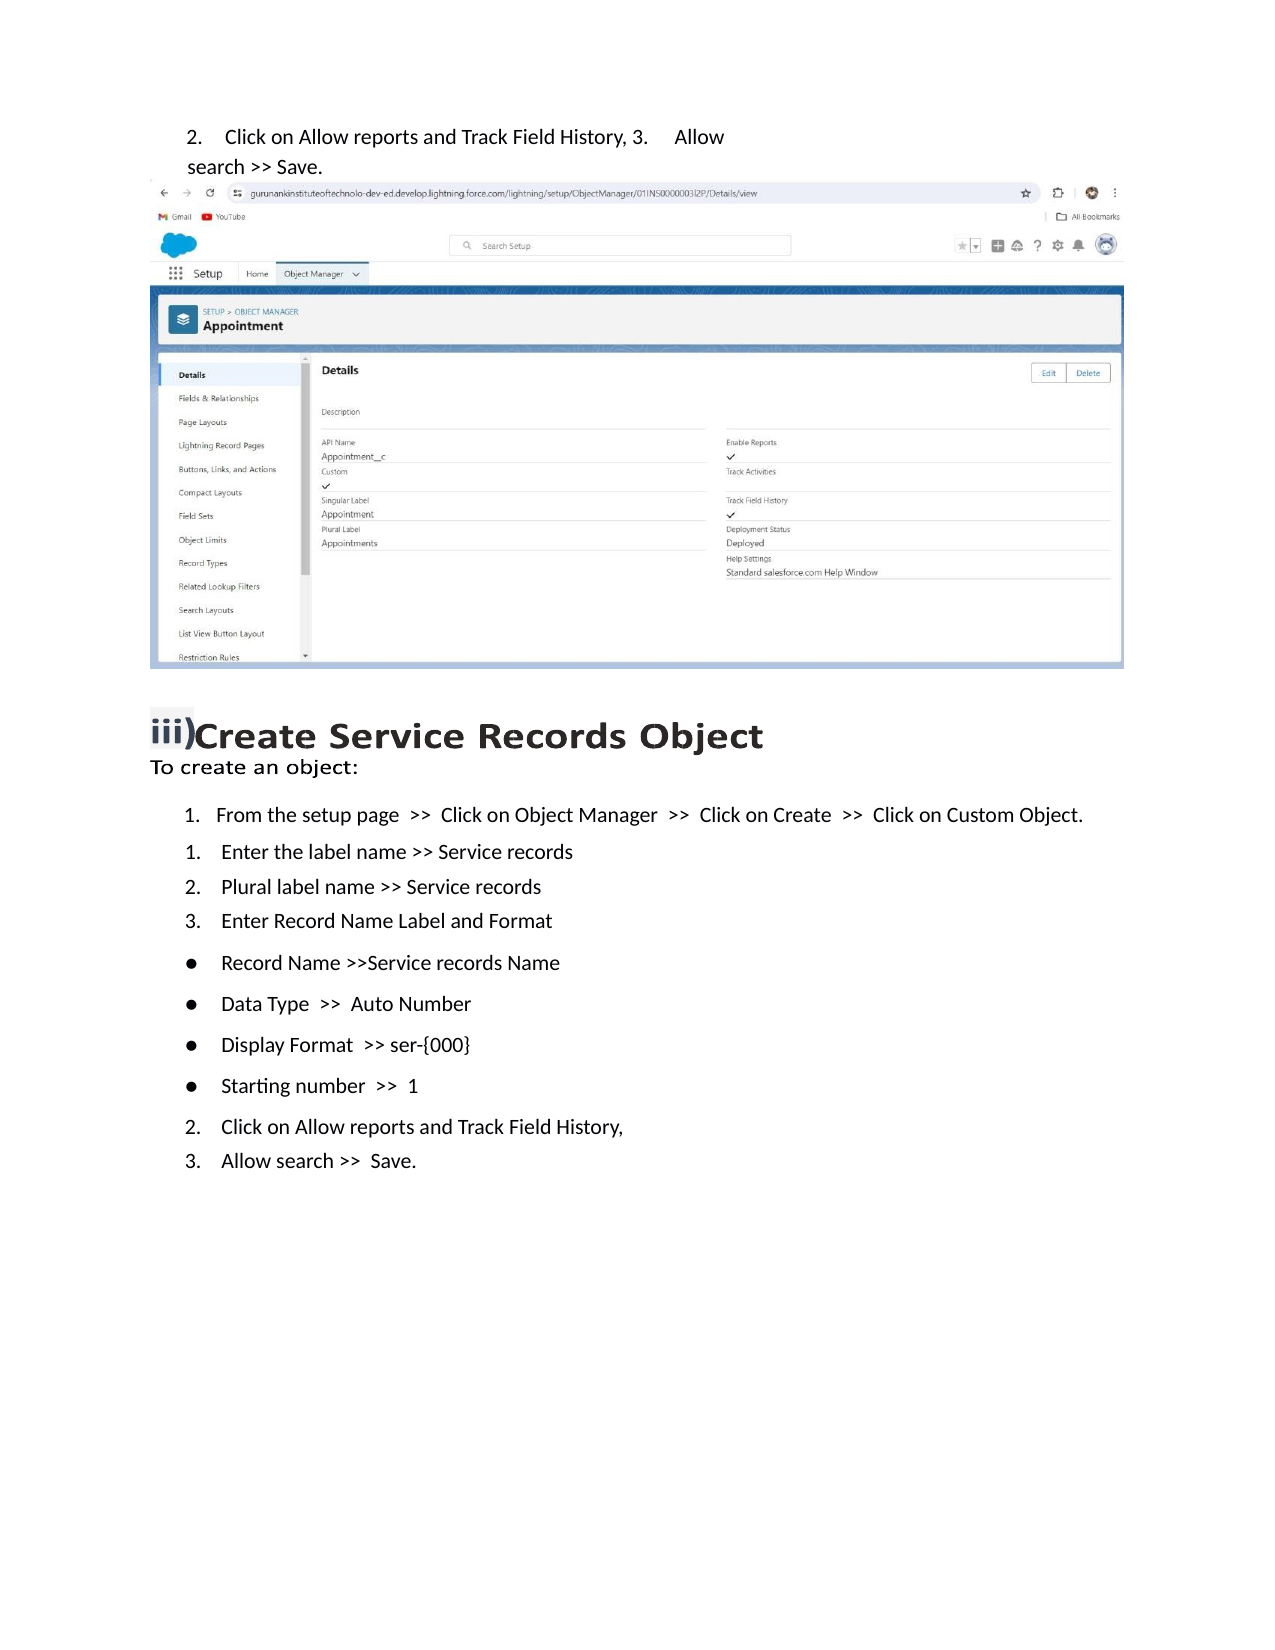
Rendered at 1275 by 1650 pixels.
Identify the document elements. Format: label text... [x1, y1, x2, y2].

list Enter Record Name Label and Format [184, 908, 1127, 934]
list Allow search >> Save. [184, 1148, 1127, 1174]
list Data Type >> Auto Number [184, 990, 1127, 1016]
picture [150, 179, 1131, 682]
list Plural label name >> Service records [184, 873, 1127, 899]
list Display Format >> ser-{000} [184, 1031, 1127, 1057]
text 1. From the setup page >> Click on Object Manager >> Click on Create >> Click on Custom Object. [148, 801, 1216, 828]
list Enter the label name >> Service records [184, 838, 1127, 865]
list Starting number >> 1 [184, 1072, 1127, 1098]
list Record Name >>Service records Name [184, 949, 1127, 975]
list Click on Allow reports and Track Field History, [184, 1113, 1127, 1139]
picture [150, 707, 941, 788]
